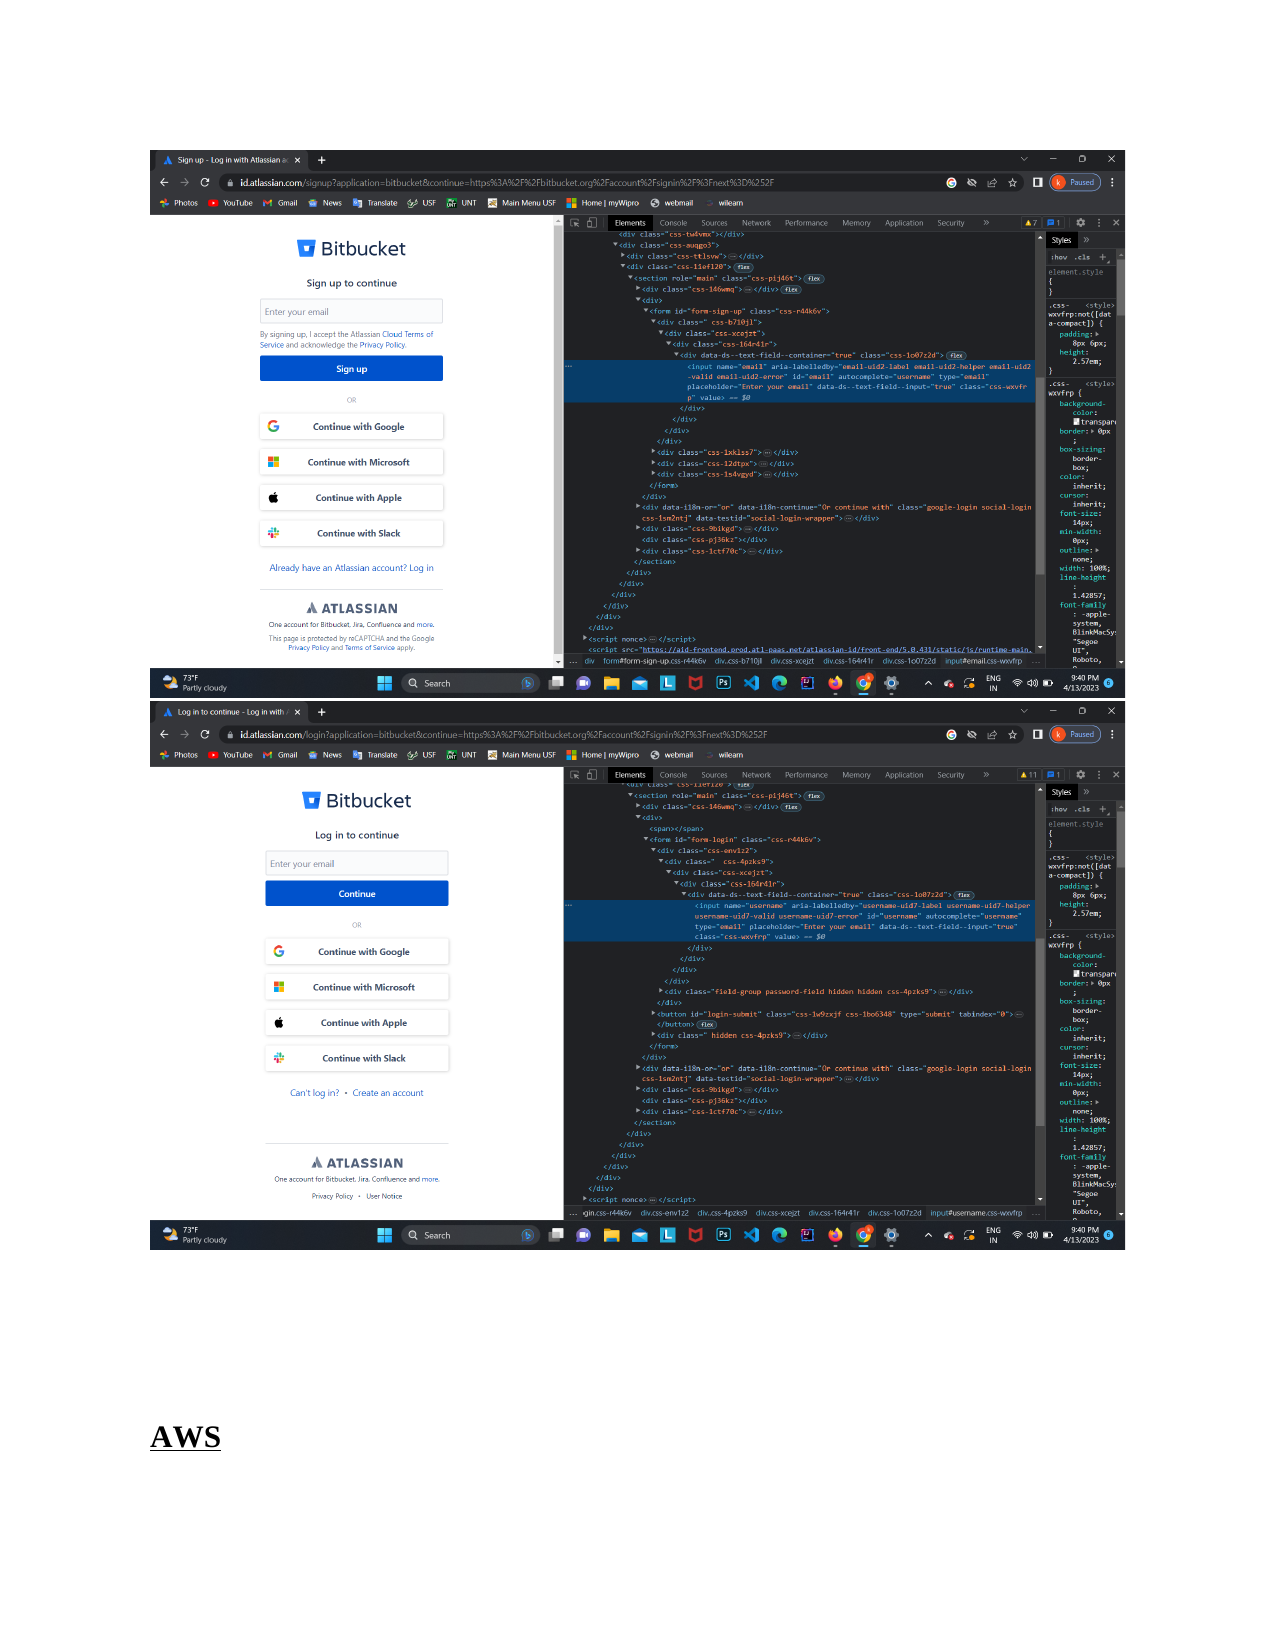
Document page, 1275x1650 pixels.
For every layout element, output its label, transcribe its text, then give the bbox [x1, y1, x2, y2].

picture [150, 150, 1125, 698]
picture [150, 701, 1125, 1250]
text AWS [150, 1418, 1125, 1454]
